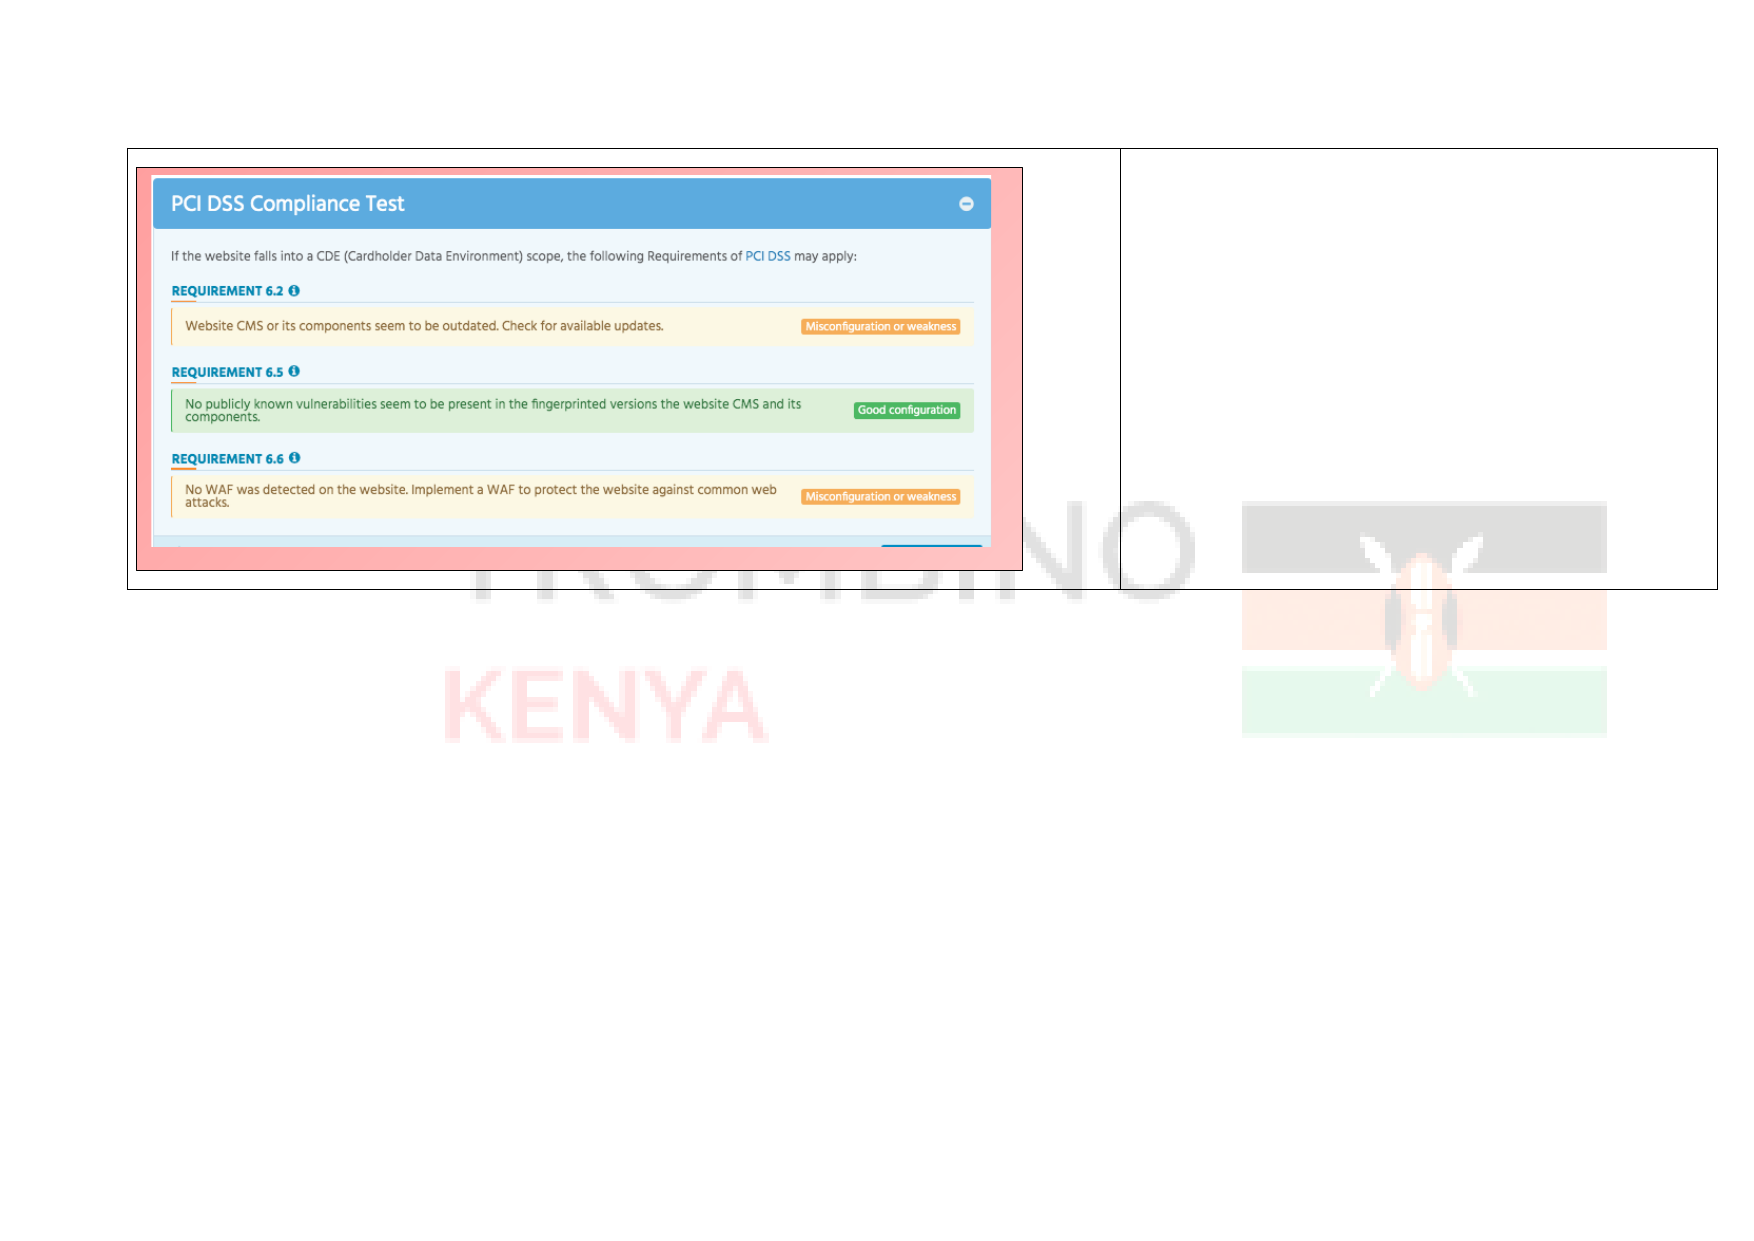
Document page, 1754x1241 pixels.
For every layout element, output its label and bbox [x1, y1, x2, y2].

table_cell [1121, 149, 1717, 588]
table_cell [128, 149, 1120, 588]
picture [151, 175, 992, 547]
